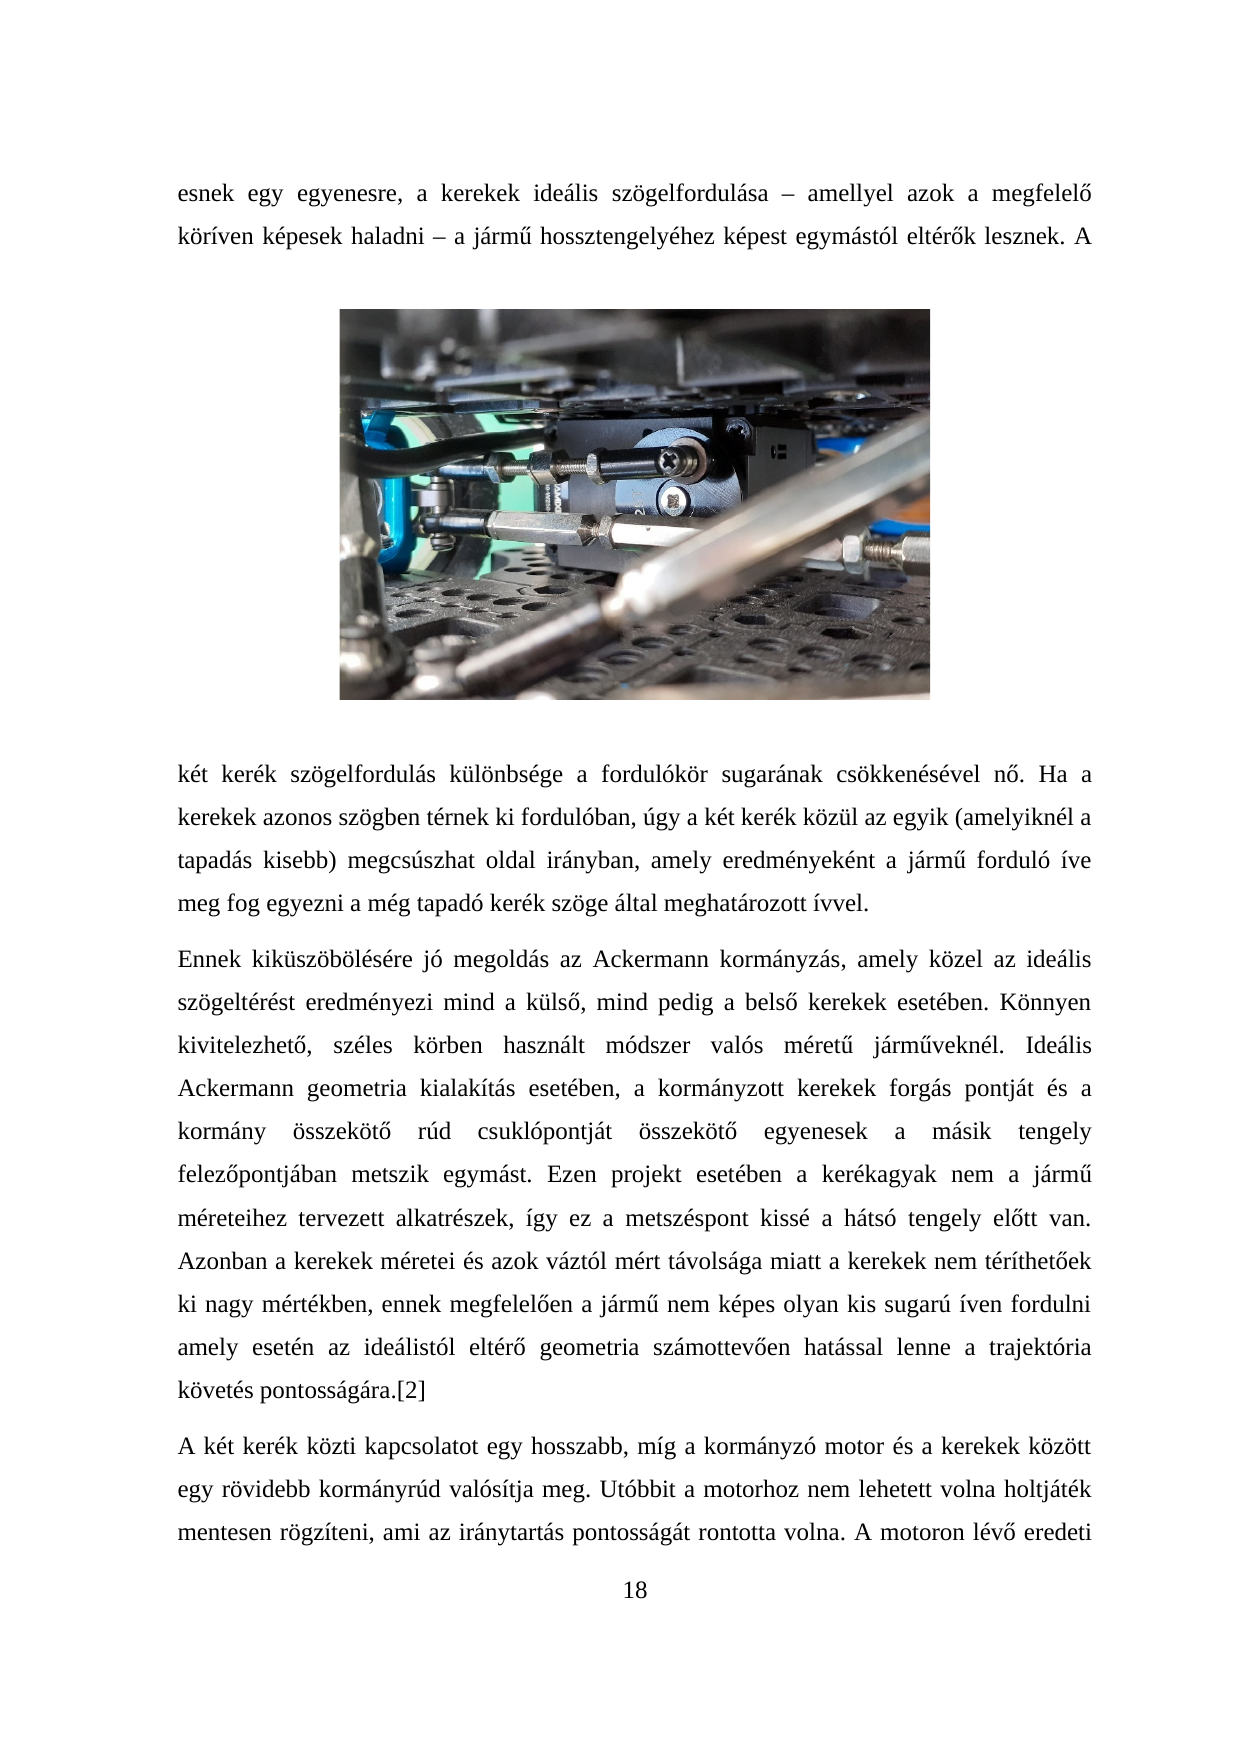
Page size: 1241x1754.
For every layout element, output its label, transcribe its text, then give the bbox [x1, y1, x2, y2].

text Ennek kiküszöbölésére jó megoldás az Ackermann kormányzás, amely közel az ideális szögeltérést eredményezi mind a külső, mind pedig a belső kerekek esetében. Könnyen kivitelezhető, széles körben használt módszer valós méretű járműveknél. [2] [177, 944, 1092, 1404]
picture [339, 309, 930, 700]
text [177, 178, 1092, 917]
